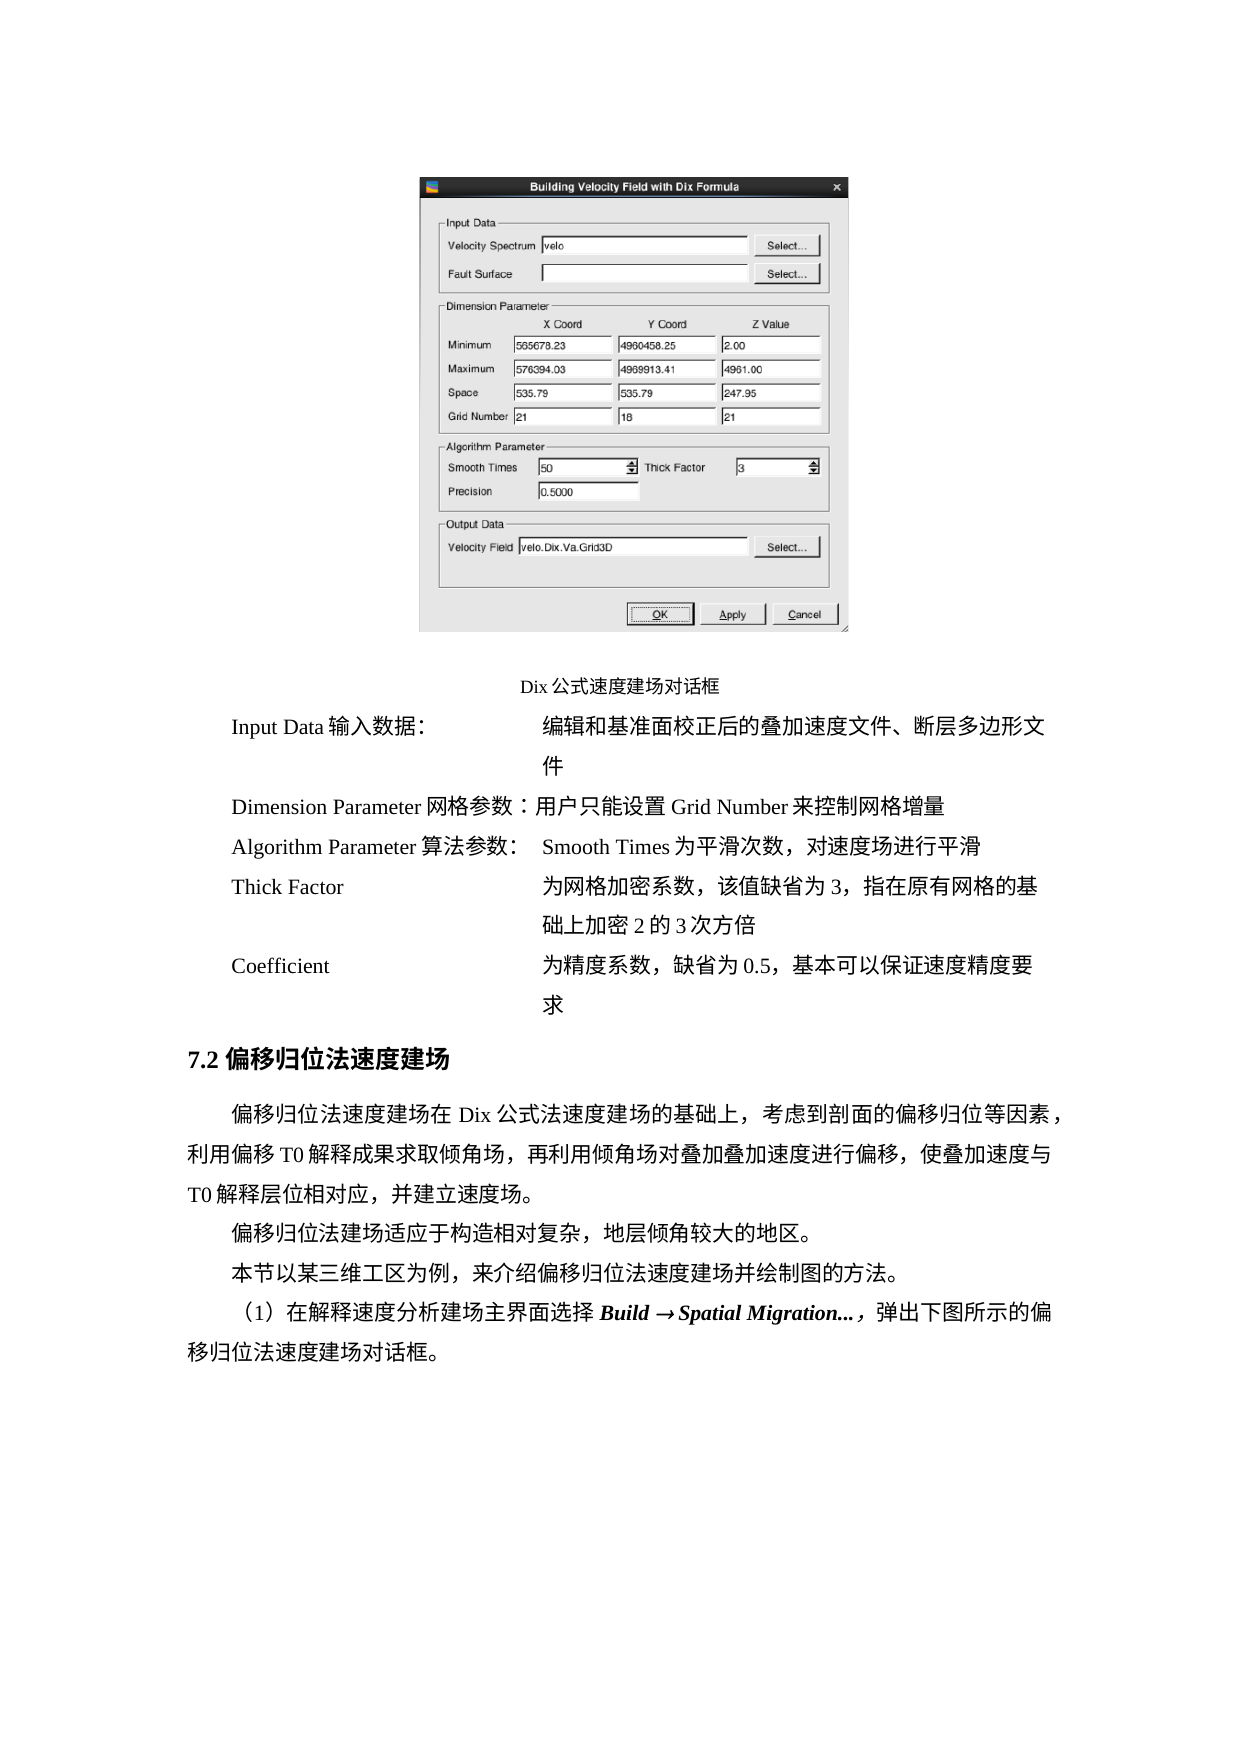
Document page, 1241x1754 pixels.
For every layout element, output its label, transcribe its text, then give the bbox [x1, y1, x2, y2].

text 偏移归位法建场适应于构造相对复杂，地层倾角较大的地区。 [187, 1216, 1053, 1248]
text Thick Factor 为网格加密系数，该值缺省为3，指在原有网格的基础上加密2的3次方倍 [231, 869, 1053, 940]
text 本节以某三维工区为例，来介绍偏移归位法速度建场并绘制图的方法。 [187, 1256, 1053, 1287]
text Input Data输入数据： 编辑和基准面校正后的叠加速度文件、断层多边形文件 [231, 708, 1053, 781]
picture [419, 177, 849, 632]
text Dimension Parameter网格参数：用户只能设置Grid Number来控制网格增量 [231, 789, 1053, 822]
subtitle 7.2 偏移归位法速度建场 [187, 1040, 1053, 1076]
text （1）在解释速度分析建场主界面选择Build Spatial Migration...，弹出下图所示的偏移归位法速度建场对话框。 [187, 1295, 1053, 1367]
text Algorithm Parameter算法参数： Smooth Times为平滑次数，对速度场进行平滑 [231, 829, 1053, 861]
text 偏移归位法速度建场在Dix公式法速度建场的基础上，考虑到剖面的偏移归位等因素，利用偏移T0解释成果求取倾角场，再利用倾角场对叠加叠加速度进行偏移，使叠加速度与T0解释层位相对应，并建立速度场。 [187, 1097, 1053, 1208]
text Coefficient 为精度系数，缺省为0.5，基本可以保证速度精度要求 [231, 948, 1053, 1019]
text Dix公式速度建场对话框 [187, 669, 1053, 702]
